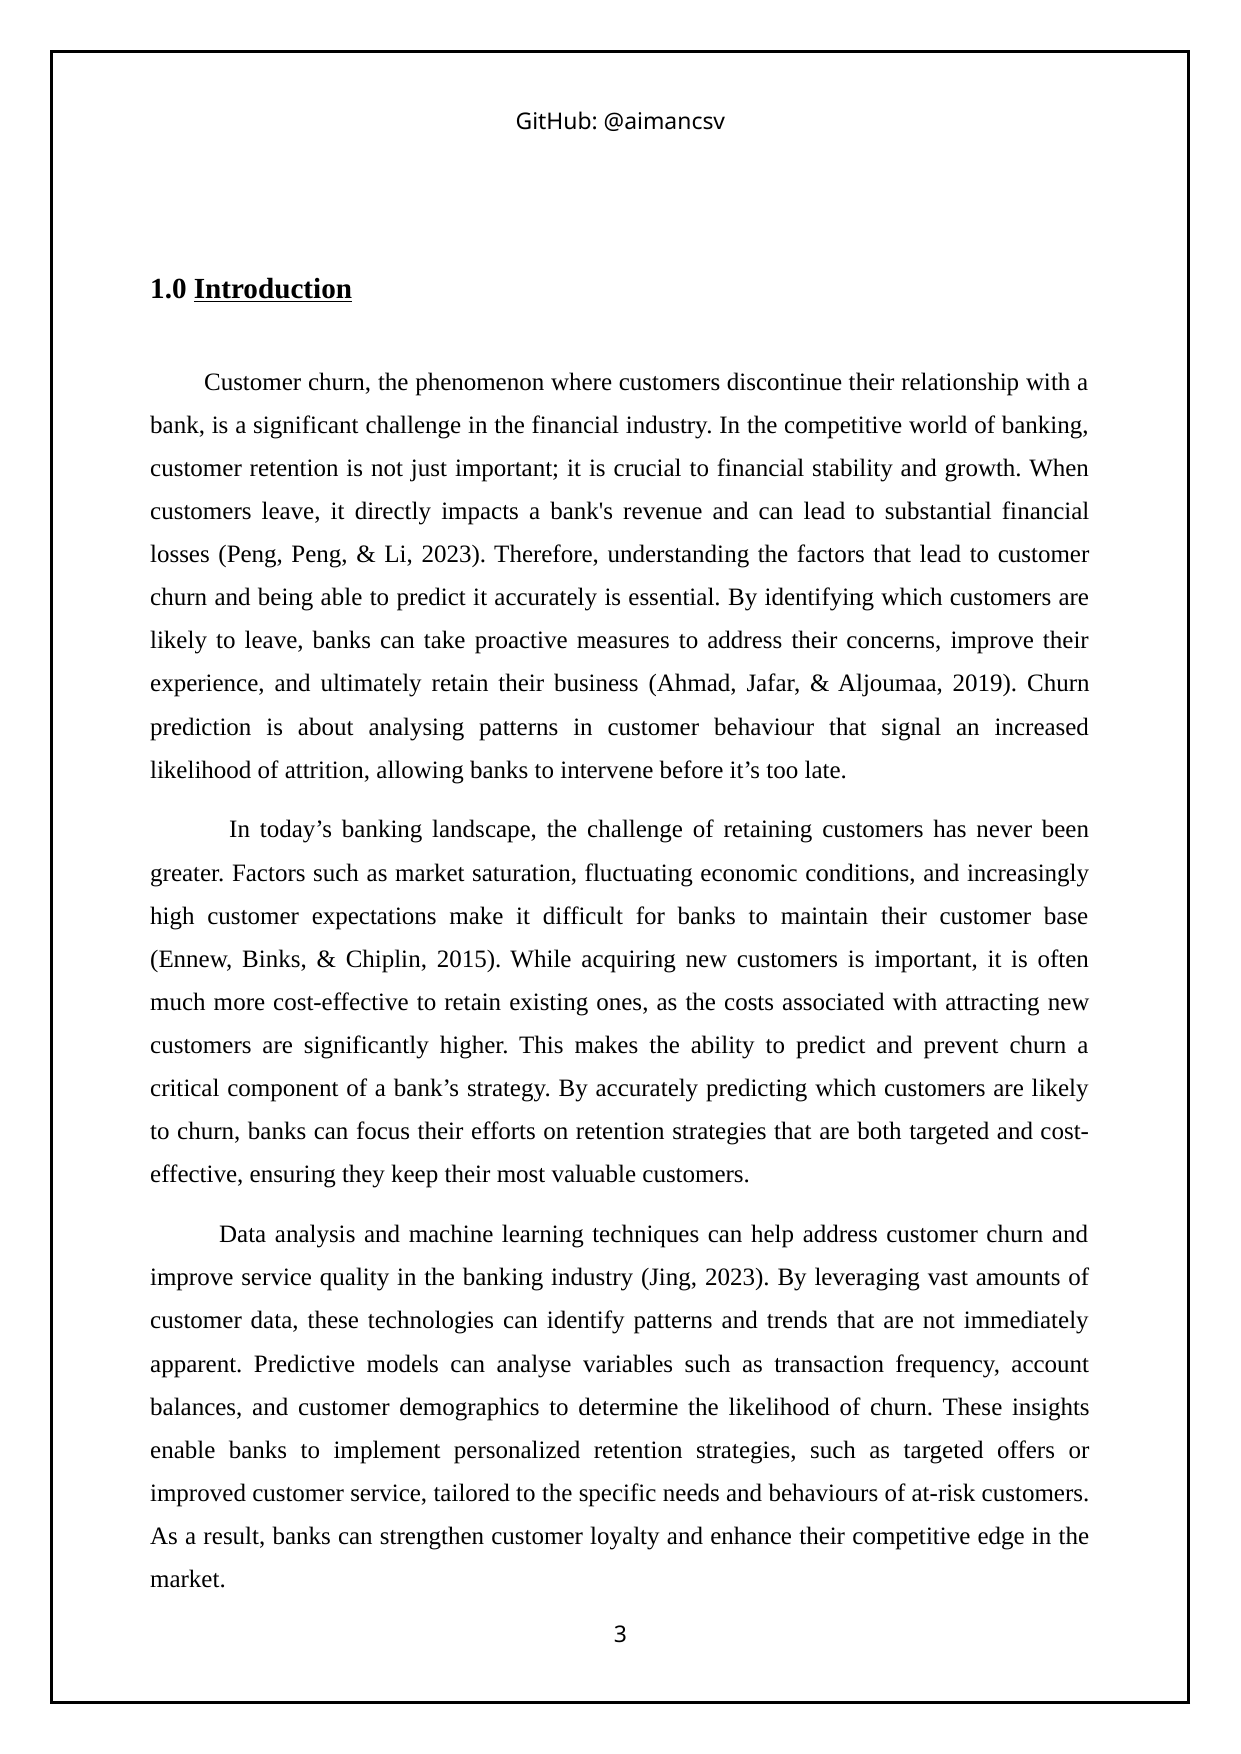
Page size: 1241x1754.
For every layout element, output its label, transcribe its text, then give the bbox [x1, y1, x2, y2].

text In today’s banking landscape, the challenge of retaining customers has never been greater. Factors such as market saturation, fluctuating economic conditions, and increasingly high customer expectations make it difficult for banks to maintain their customer base (Ennew, Binks, & Chiplin, 2015). While acquiring new customers is important, it is often much more cost-effective to retain existing ones, as the costs associated with attracting new customers are significantly higher. This makes the ability to predict and prevent churn a critical component of a bank’s strategy. By accurately predicting which customers are likely to churn, banks can focus their efforts on retention strategies that are both targeted and cost-effective, ensuring they keep their most valuable customers. [150, 814, 1090, 1188]
text Customer churn, the phenomenon where customers discontinue their relationship with a bank, is a significant challenge in the financial industry. In the competitive world of banking, customer retention is not just important; it is crucial to financial stability and growth. When customers leave, it directly impacts a bank's revenue and can lead to substantial financial losses (Peng, Peng, & Li, 2023). Therefore, understanding the factors that lead to customer churn and being able to predict it accurately is essential. By identifying which customers are likely to leave, banks can take proactive measures to address their concerns, improve their experience, and ultimately retain their business (Ahmad, Jafar, & Aljoumaa, 2019). Churn prediction is about analysing patterns in customer behaviour that signal an increased likelihood of attrition, allowing banks to intervene before it’s too late. [150, 367, 1090, 783]
subtitle Introduction [150, 272, 1090, 305]
text Data analysis and machine learning techniques can help address customer churn and improve service quality in the banking industry (Jing, 2023). By leveraging vast amounts of customer data, these technologies can identify patterns and trends that are not immediately apparent. Predictive models can analyse variables such as transaction frequency, account balances, and customer demographics to determine the likelihood of churn. These insights enable banks to implement personalized retention strategies, such as targeted offers or improved customer service, tailored to the specific needs and behaviours of at-risk customers. As a result, banks can strengthen customer loyalty and enhance their competitive edge in the market. [150, 1219, 1090, 1593]
